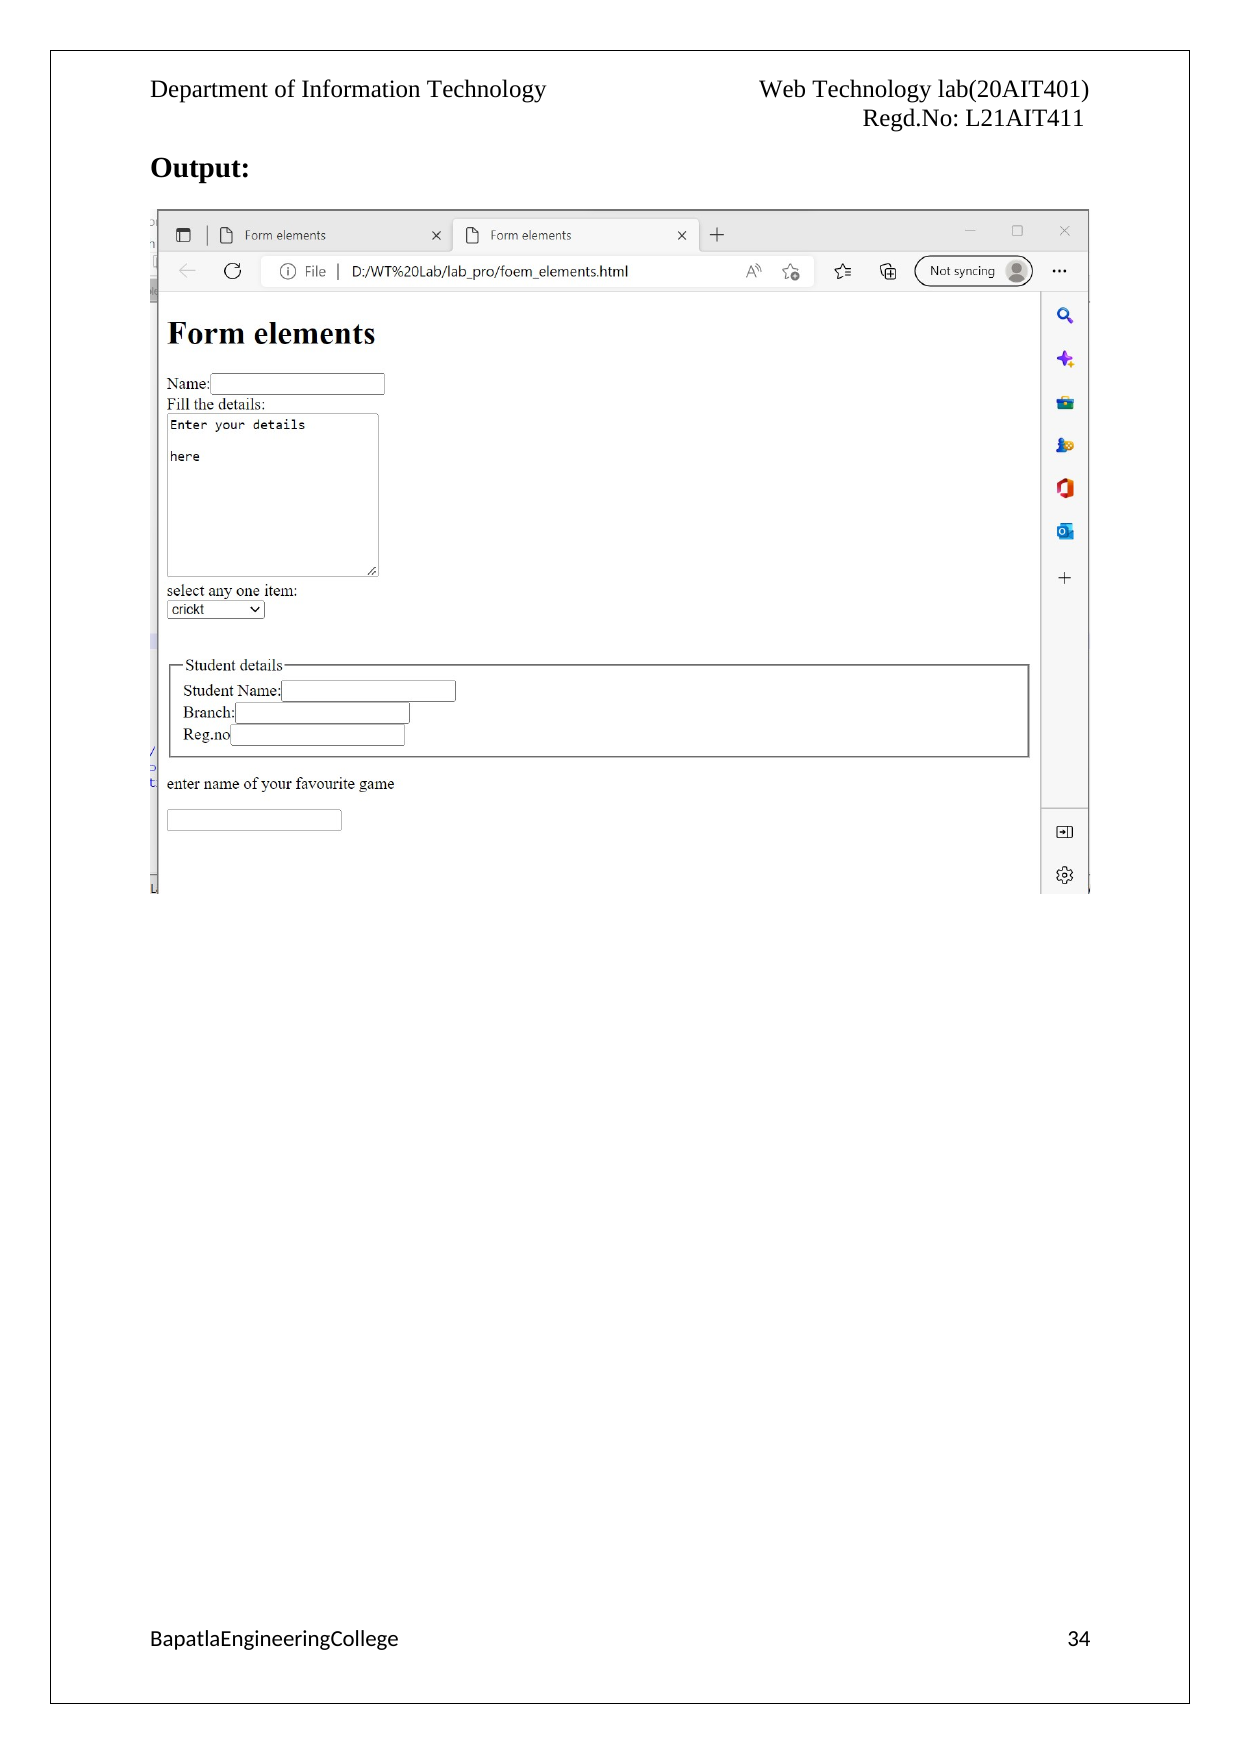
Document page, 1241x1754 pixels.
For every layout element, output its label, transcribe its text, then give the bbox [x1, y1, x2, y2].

picture [150, 209, 1091, 894]
text Output: [150, 150, 1090, 183]
